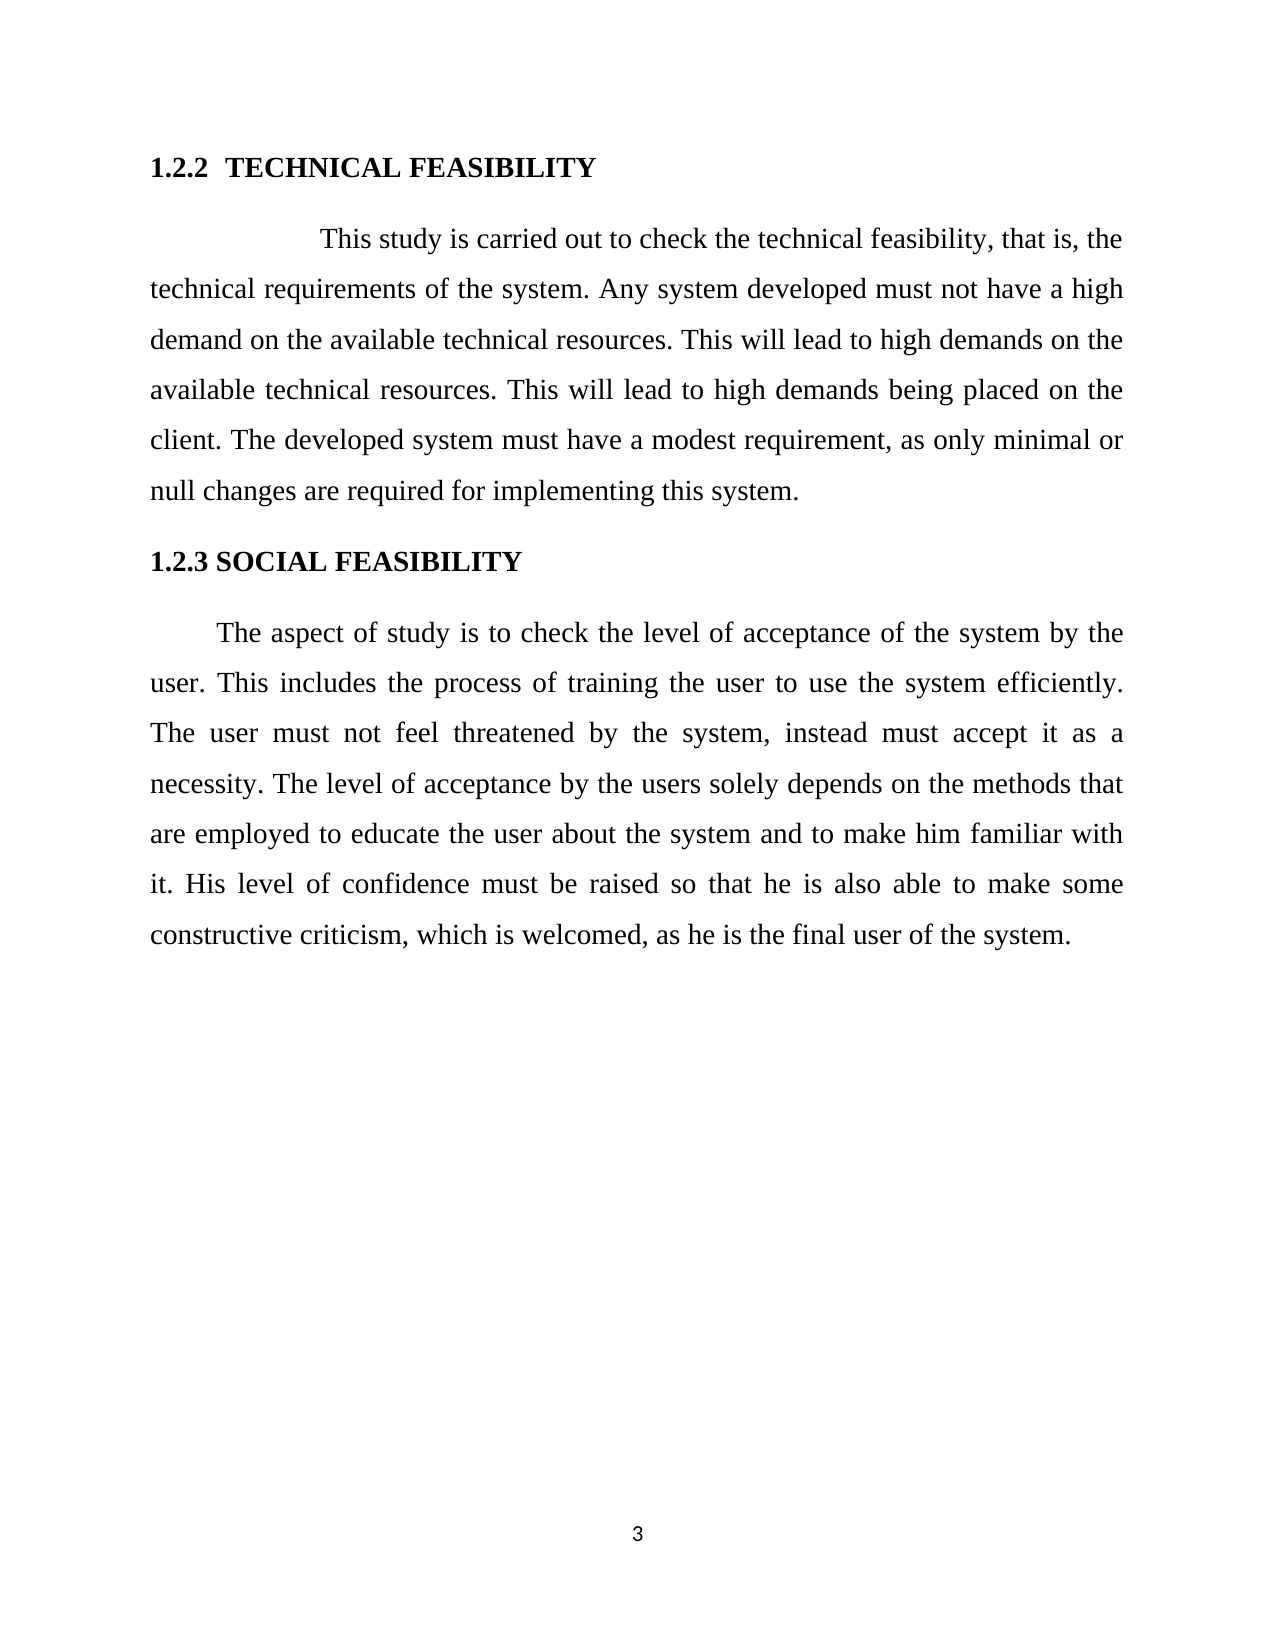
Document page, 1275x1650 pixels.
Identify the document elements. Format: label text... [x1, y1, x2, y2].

text The aspect of study is to check the level of acceptance of the system by the user. This includes the process of training the user to use the system efficiently. The user must not feel threatened by the system, instead must accept it as a necessity. The level of acceptance by the users solely depends on the methods that are employed to educate the user about the system and to make him familiar with it. His level of confidence must be raised so that he is also able to make some constructive criticism, which is welcomed, as he is the final user of the system. [150, 615, 1125, 950]
text This study is carried out to check the technical feasibility, that is, the technical requirements of the system. Any system developed must not have a high demand on the available technical resources. This will lead to high demands on the available technical resources. This will lead to high demands being placed on the client. The developed system must have a modest requirement, as only minimal or null changes are required for implementing this system. [150, 221, 1125, 506]
text 1.2.2 TECHNICAL FEASIBILITY [150, 150, 1125, 183]
text 1.2.3 SOCIAL FEASIBILITY [150, 544, 1125, 577]
